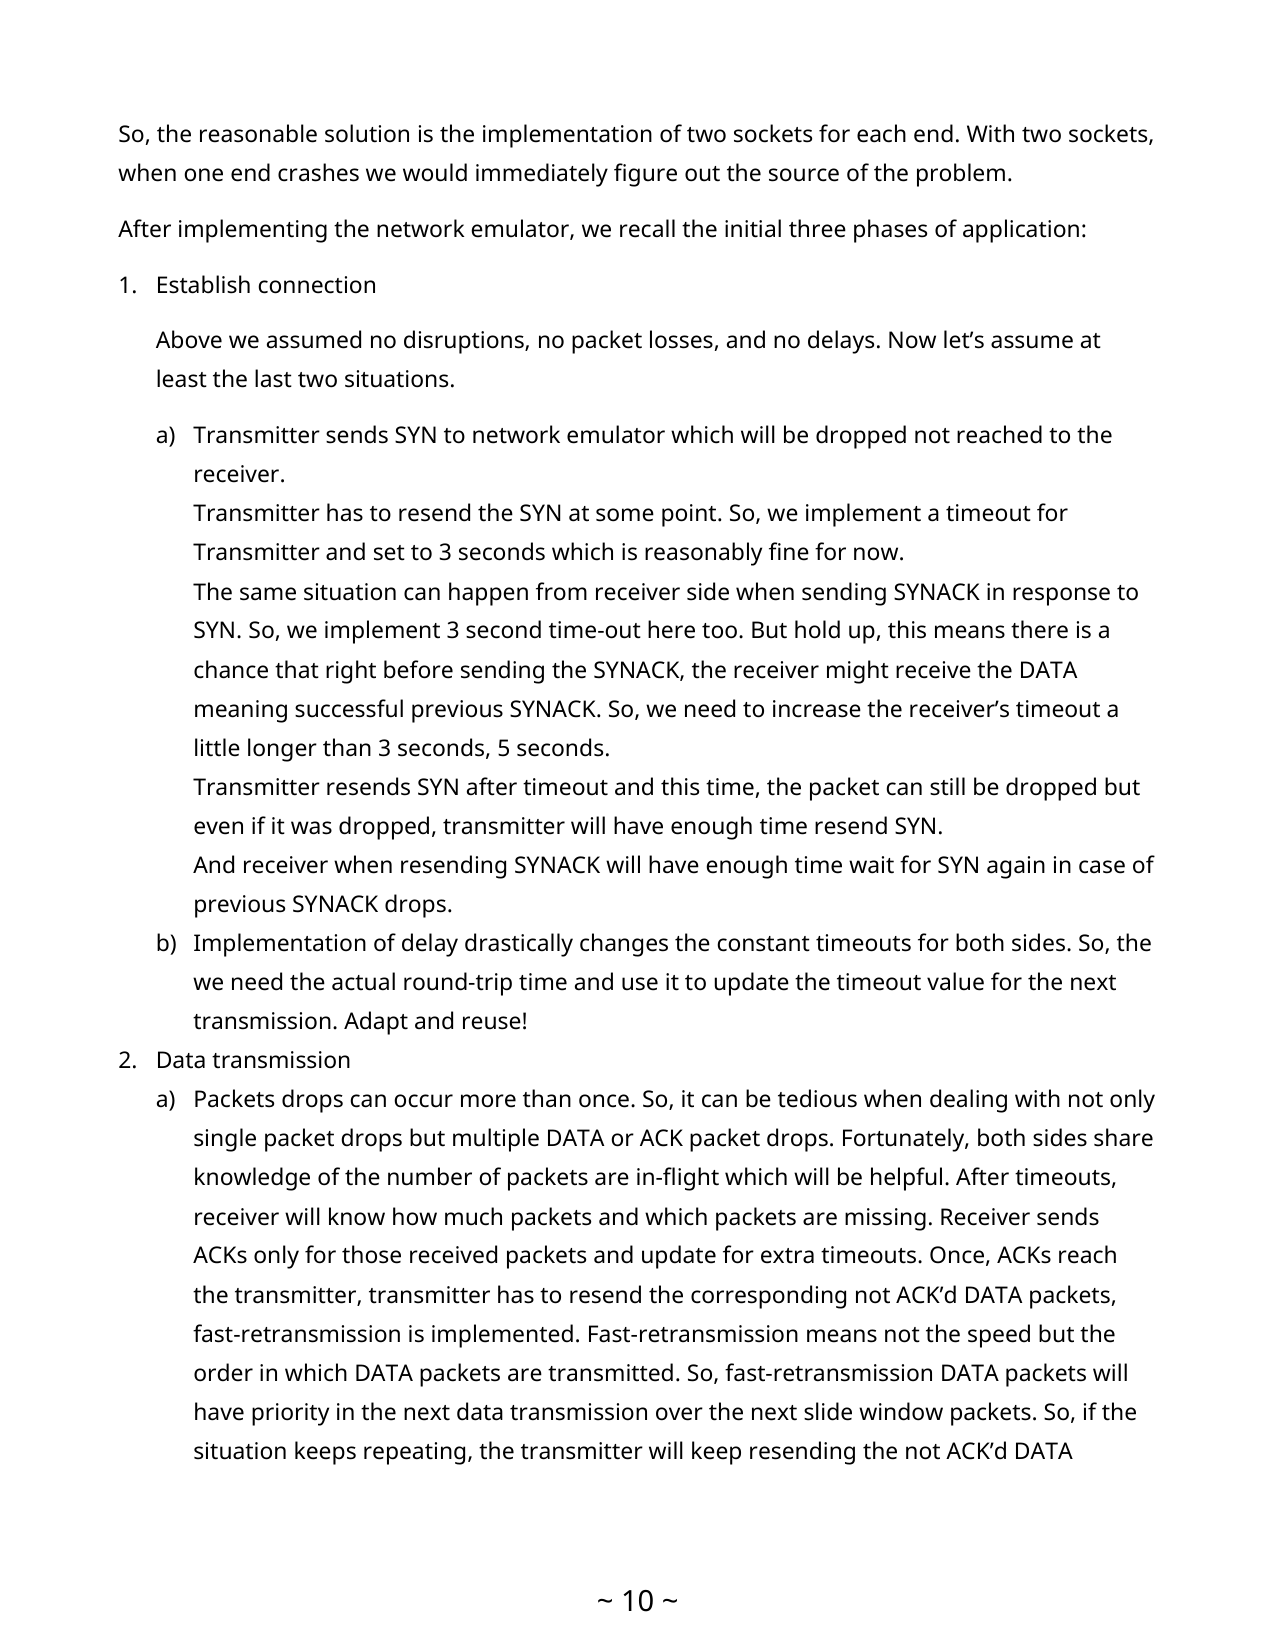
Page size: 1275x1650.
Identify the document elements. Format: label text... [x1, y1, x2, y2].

text Above we assumed no disruptions, no packet losses, and no delays. Now let’s assume at least the last two situations. [156, 324, 1157, 395]
list Transmitter resends SYN after timeout and this time, the packet can still be dropped but even if it was dropped, transmitter will have enough time resend SYN. [193, 771, 1157, 841]
list Transmitter sends SYN to network emulator which will be dropped not reached to the receiver. [156, 419, 1157, 489]
list Implementation of delay drastically changes the constant timeouts for both sides. So, the we need the actual round-trip time and use it to update the timeout value for the next transmission. Adapt and reuse! [156, 927, 1157, 1036]
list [156, 1083, 1157, 1466]
list Data transmission [118, 1044, 1157, 1075]
list The same situation can happen from receiver side when sending SYNACK in response to SYN. So, we implement 3 second time-out here too. But hold up, this means there is a chance that right before sending the SYNACK, the receiver might receive the DATA meaning successful previous SYNACK. So, we need to increase the receiver’s timeout a little longer than 3 seconds, 5 seconds. [193, 575, 1157, 763]
list Establish connection [118, 269, 1157, 300]
list Transmitter has to resend the SYN at some point. So, we implement a timeout for Transmitter and set to 3 seconds which is reasonably fine for now. [193, 497, 1157, 568]
text So, the reasonable solution is the implementation of two sockets for each end. With two sockets, when one end crashes we would immediately figure out the source of the problem. [118, 118, 1157, 188]
list And receiver when resending SYNACK will have enough time wait for SYN again in case of previous SYNACK drops. [193, 849, 1157, 919]
text After implementing the network emulator, we recall the initial three phases of application: [118, 213, 1157, 244]
